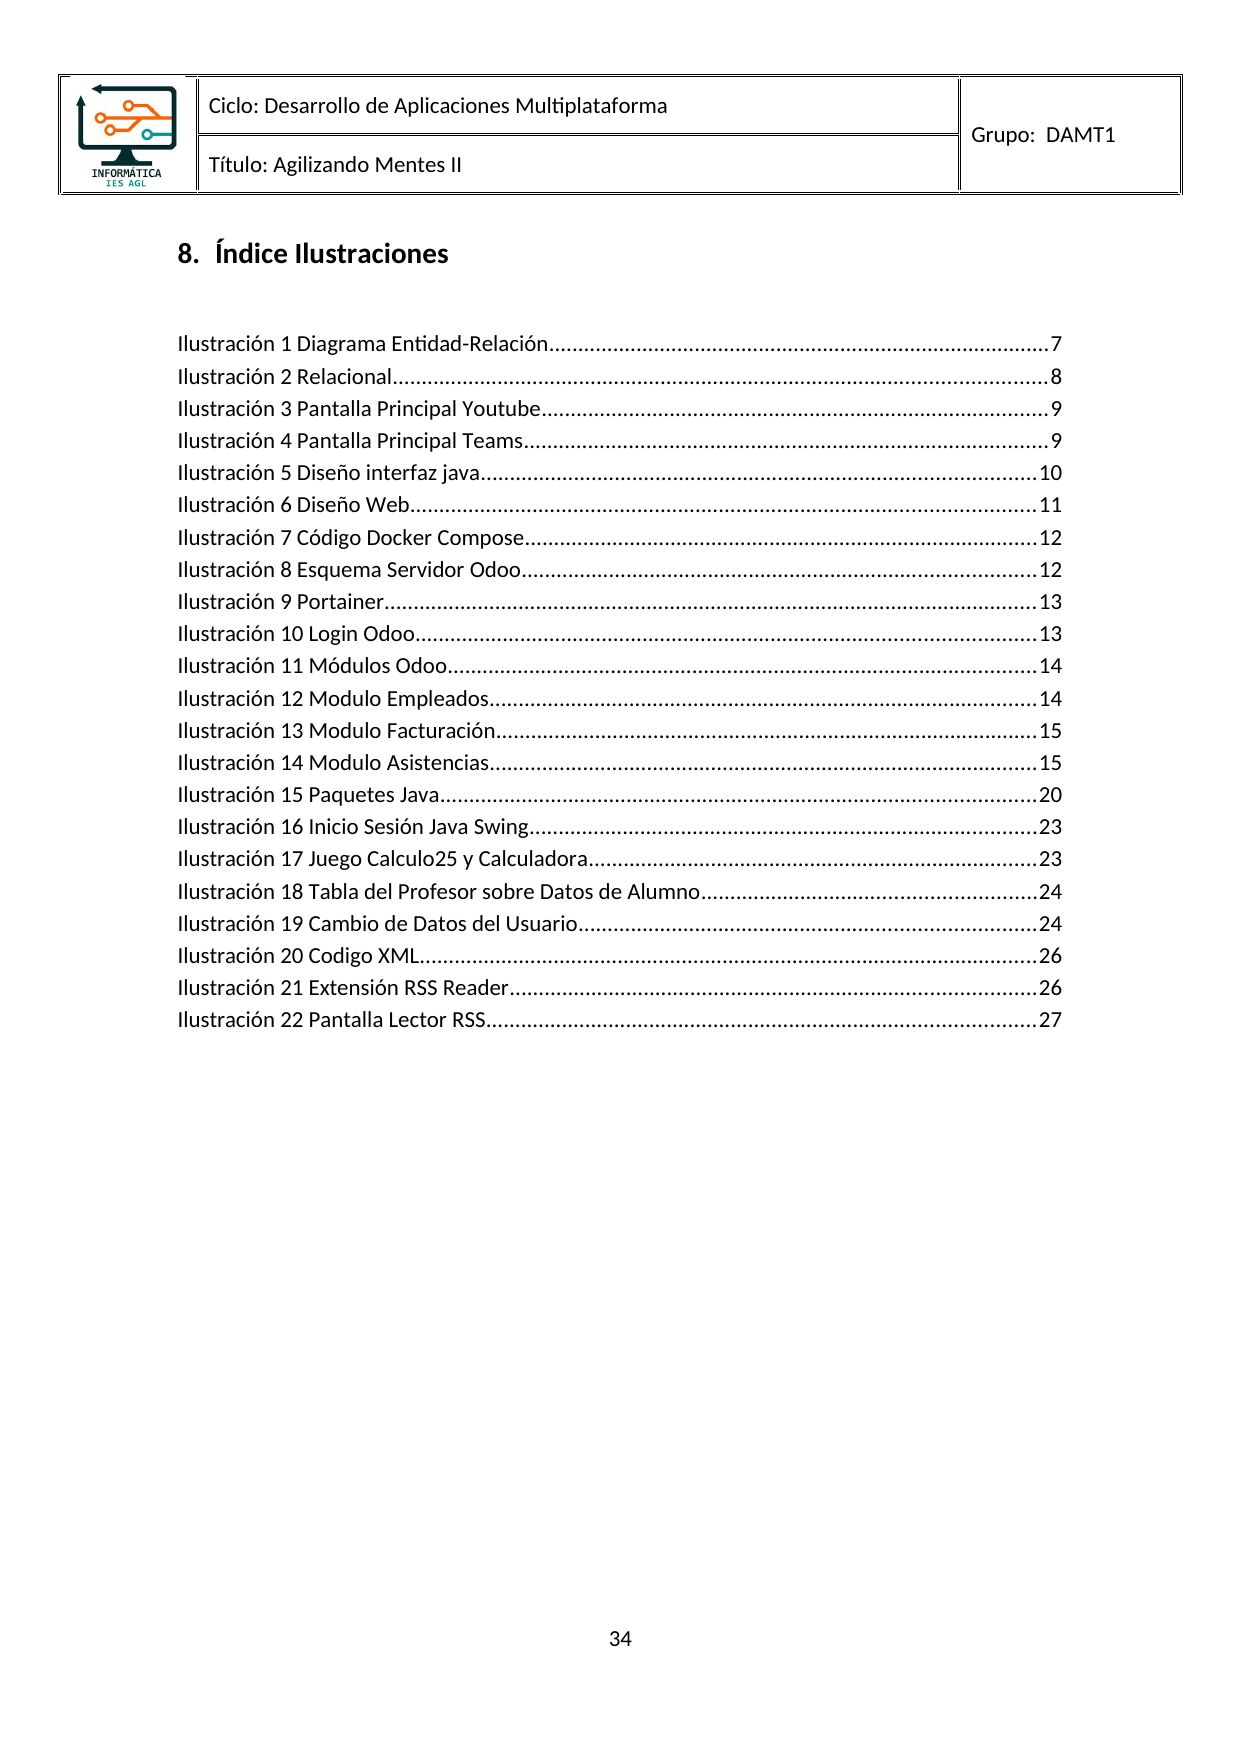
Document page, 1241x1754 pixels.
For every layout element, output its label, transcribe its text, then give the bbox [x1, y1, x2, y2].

text Ilustración 7 Código Docker Compose 12 [177, 523, 1063, 551]
text Ilustración 14 Modulo Asistencias 15 [177, 748, 1063, 776]
picture [70, 76, 186, 192]
text Ilustración 19 Cambio de Datos del Usuario 24 [177, 909, 1063, 937]
subtitle Índice Ilustraciones [177, 236, 1063, 271]
text Ilustración 1 Diagrama Entidad-Relación 7 [177, 329, 1063, 358]
text Ilustración 10 Login Odoo 13 [177, 619, 1063, 647]
text Ilustración 13 Modulo Facturación 15 [177, 716, 1063, 744]
text Ilustración 21 Extensión RSS Reader 26 [177, 973, 1063, 1001]
text Ilustración 5 Diseño interfaz java 10 [177, 458, 1063, 486]
text Ilustración 17 Juego Calculo25 y Calculadora 23 [177, 844, 1063, 873]
text Ilustración 22 Pantalla Lector RSS 27 [177, 1006, 1063, 1033]
text Ilustración 6 Diseño Web 11 [177, 491, 1063, 518]
text Ilustración 11 Módulos Odoo 14 [177, 651, 1063, 679]
text Ilustración 15 Paquetes Java 20 [177, 780, 1063, 808]
text Ilustración 8 Esquema Servidor Odoo 12 [177, 555, 1063, 583]
text Ilustración 3 Pantalla Principal Youtube 9 [177, 394, 1063, 422]
text Ilustración 2 Relacional 8 [177, 362, 1063, 390]
text Ilustración 4 Pantalla Principal Teams 9 [177, 426, 1063, 454]
text Ilustración 16 Inicio Sesión Java Swing 23 [177, 812, 1063, 840]
text Ilustración 9 Portainer 13 [177, 587, 1063, 615]
text Ilustración 12 Modulo Empleados 14 [177, 684, 1063, 712]
text Ilustración 20 Codigo XML 26 [177, 941, 1063, 969]
text Ilustración 18 Tabla del Profesor sobre Datos de Alumno 24 [177, 877, 1063, 905]
